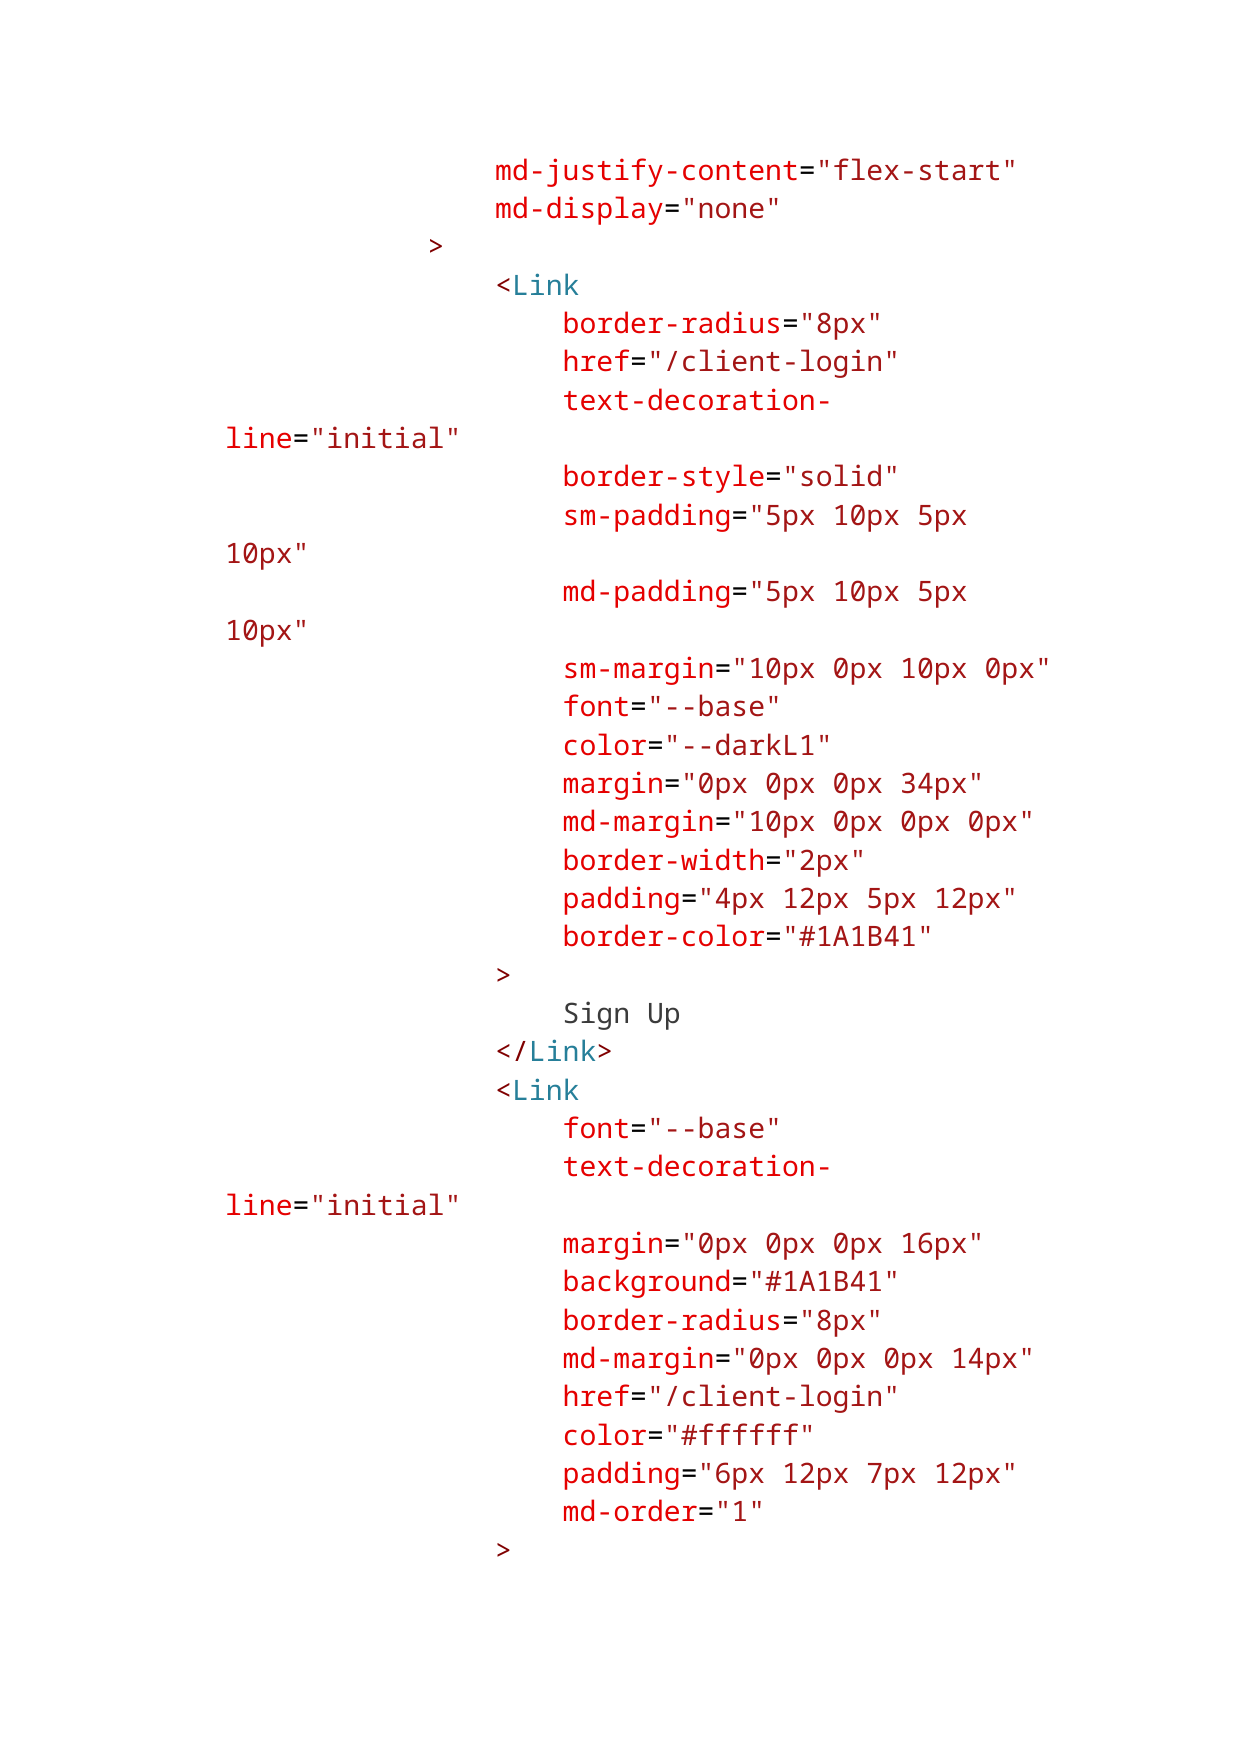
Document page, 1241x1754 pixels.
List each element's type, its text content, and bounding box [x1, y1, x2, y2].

text Sign Up [225, 993, 1052, 1032]
text font="--base" [225, 687, 1052, 725]
text sm-margin="10px 0px 10px 0px" [225, 648, 1052, 687]
text padding="6px 12px 7px 12px" [225, 1453, 1052, 1492]
text > [225, 955, 1052, 993]
text <Link [225, 265, 1052, 303]
text > [225, 227, 1052, 265]
text border-radius="8px" [225, 1300, 1052, 1338]
text md-margin="10px 0px 0px 0px" [225, 802, 1052, 840]
text href="/client-login" [225, 342, 1052, 380]
text background="#1A1B41" [225, 1262, 1052, 1300]
text text-decoration-line="initial" [225, 1147, 1052, 1223]
text margin="0px 0px 0px 34px" [225, 763, 1052, 802]
text border-radius="8px" [225, 303, 1052, 342]
text > [225, 1530, 1052, 1568]
text md-margin="0px 0px 0px 14px" [225, 1338, 1052, 1377]
text sm-padding="5px 10px 5px 10px" [225, 495, 1052, 572]
text md-padding="5px 10px 5px 10px" [225, 572, 1052, 648]
text <Link [225, 1070, 1052, 1108]
text border-color="#1A1B41" [225, 917, 1052, 955]
text md-justify-content="flex-start" [225, 150, 1052, 188]
text color="#ffffff" [225, 1415, 1052, 1453]
text border-width="2px" [225, 840, 1052, 878]
text text-decoration-line="initial" [225, 380, 1052, 457]
text md-display="none" [225, 188, 1052, 227]
text </Link> [225, 1032, 1052, 1070]
text md-order="1" [225, 1492, 1052, 1530]
text href="/client-login" [225, 1377, 1052, 1415]
text border-style="solid" [225, 457, 1052, 495]
text padding="4px 12px 5px 12px" [225, 878, 1052, 917]
text font="--base" [225, 1108, 1052, 1147]
text margin="0px 0px 0px 16px" [225, 1223, 1052, 1262]
text color="--darkL1" [225, 725, 1052, 763]
